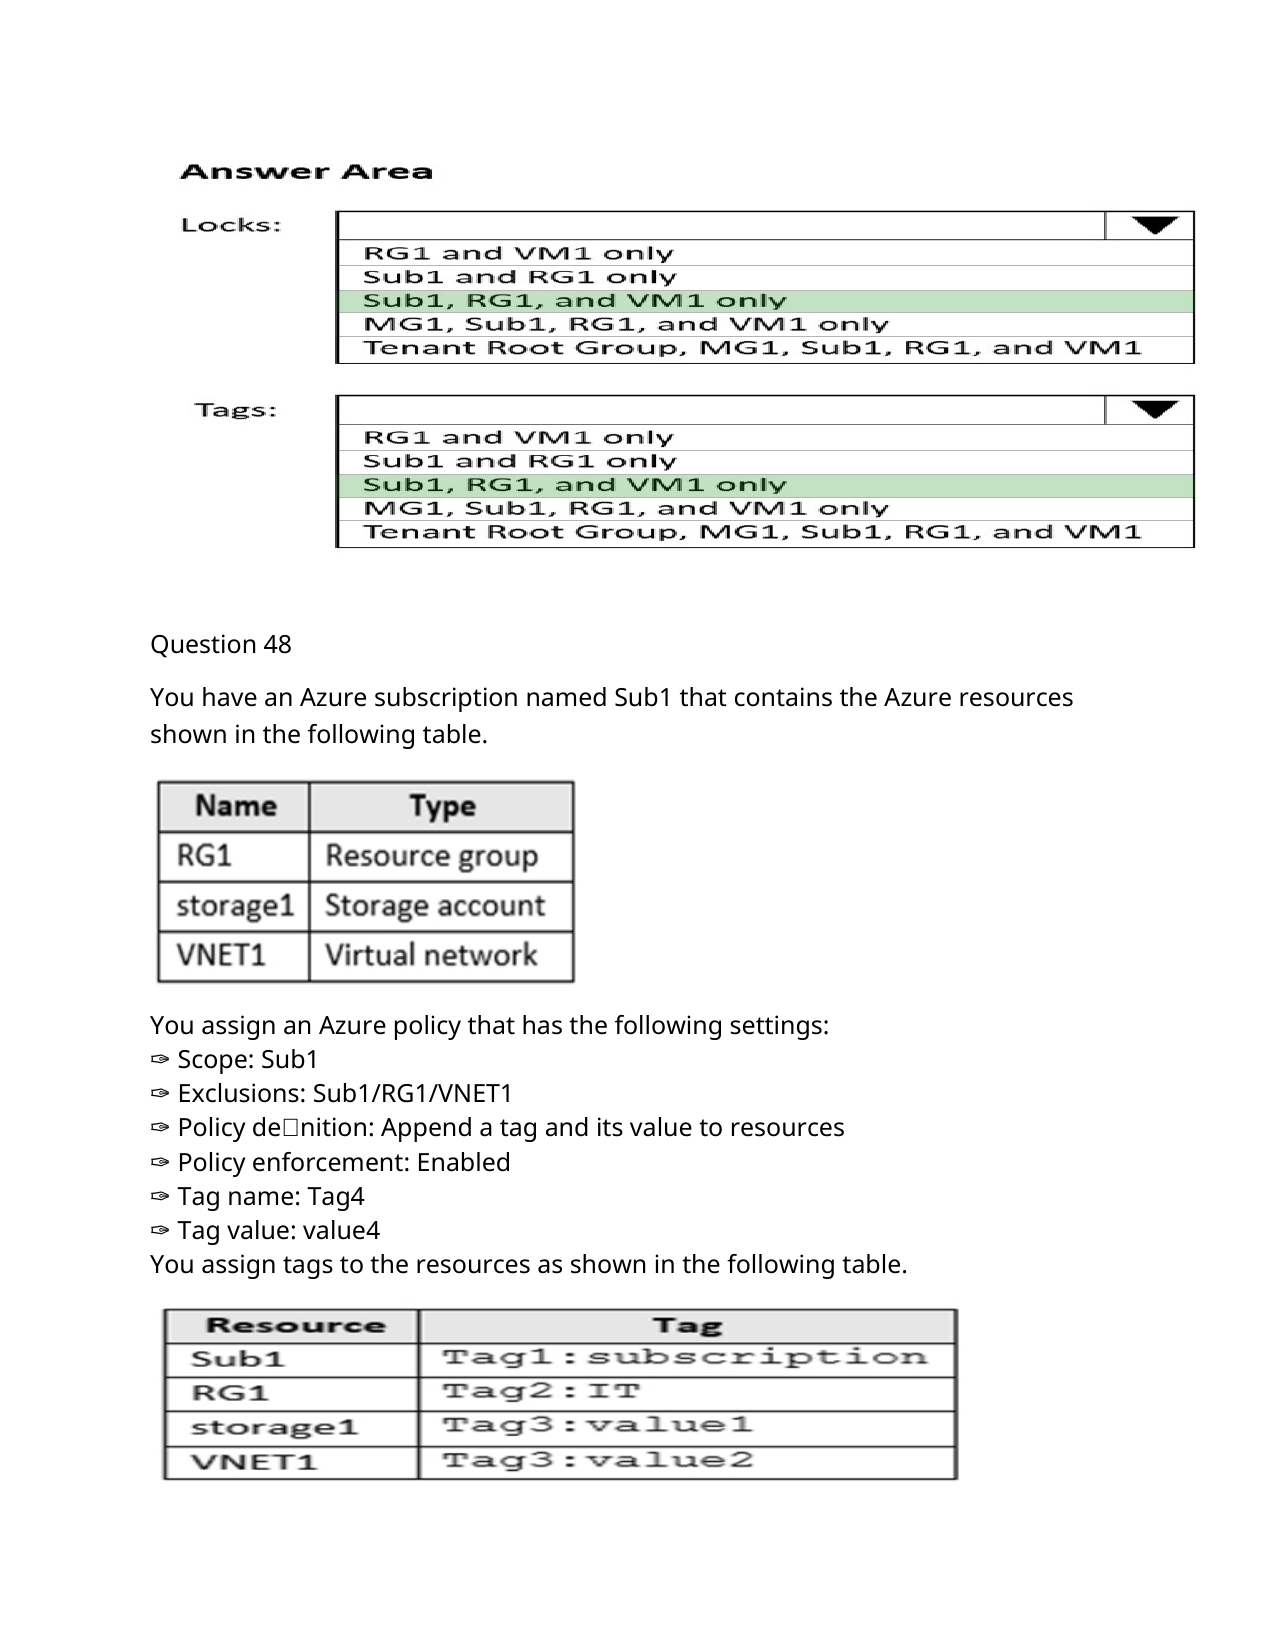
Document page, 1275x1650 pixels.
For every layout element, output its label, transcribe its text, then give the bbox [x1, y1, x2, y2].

text ✑ Policy de􀀁nition: Append a tag and its value to resources [150, 1110, 1125, 1144]
text You have an Azure subscription named Sub1 that contains the Azure resources shown in the following table. [150, 680, 1125, 751]
text You assign an Azure policy that has the following settings: [150, 1008, 1125, 1042]
text ✑ Tag value: value4 [150, 1212, 1125, 1246]
text ✑ Exclusions: Sub1/RG1/VNET1 [150, 1076, 1125, 1110]
text ✑ Scope: Sub1 [150, 1042, 1125, 1076]
text Question 48 [150, 626, 1125, 660]
text ✑ Policy enforcement: Enabled [150, 1144, 1125, 1178]
text ✑ Tag name: Tag4 [150, 1178, 1125, 1212]
text You assign tags to the resources as shown in the following table. [150, 1246, 1125, 1280]
